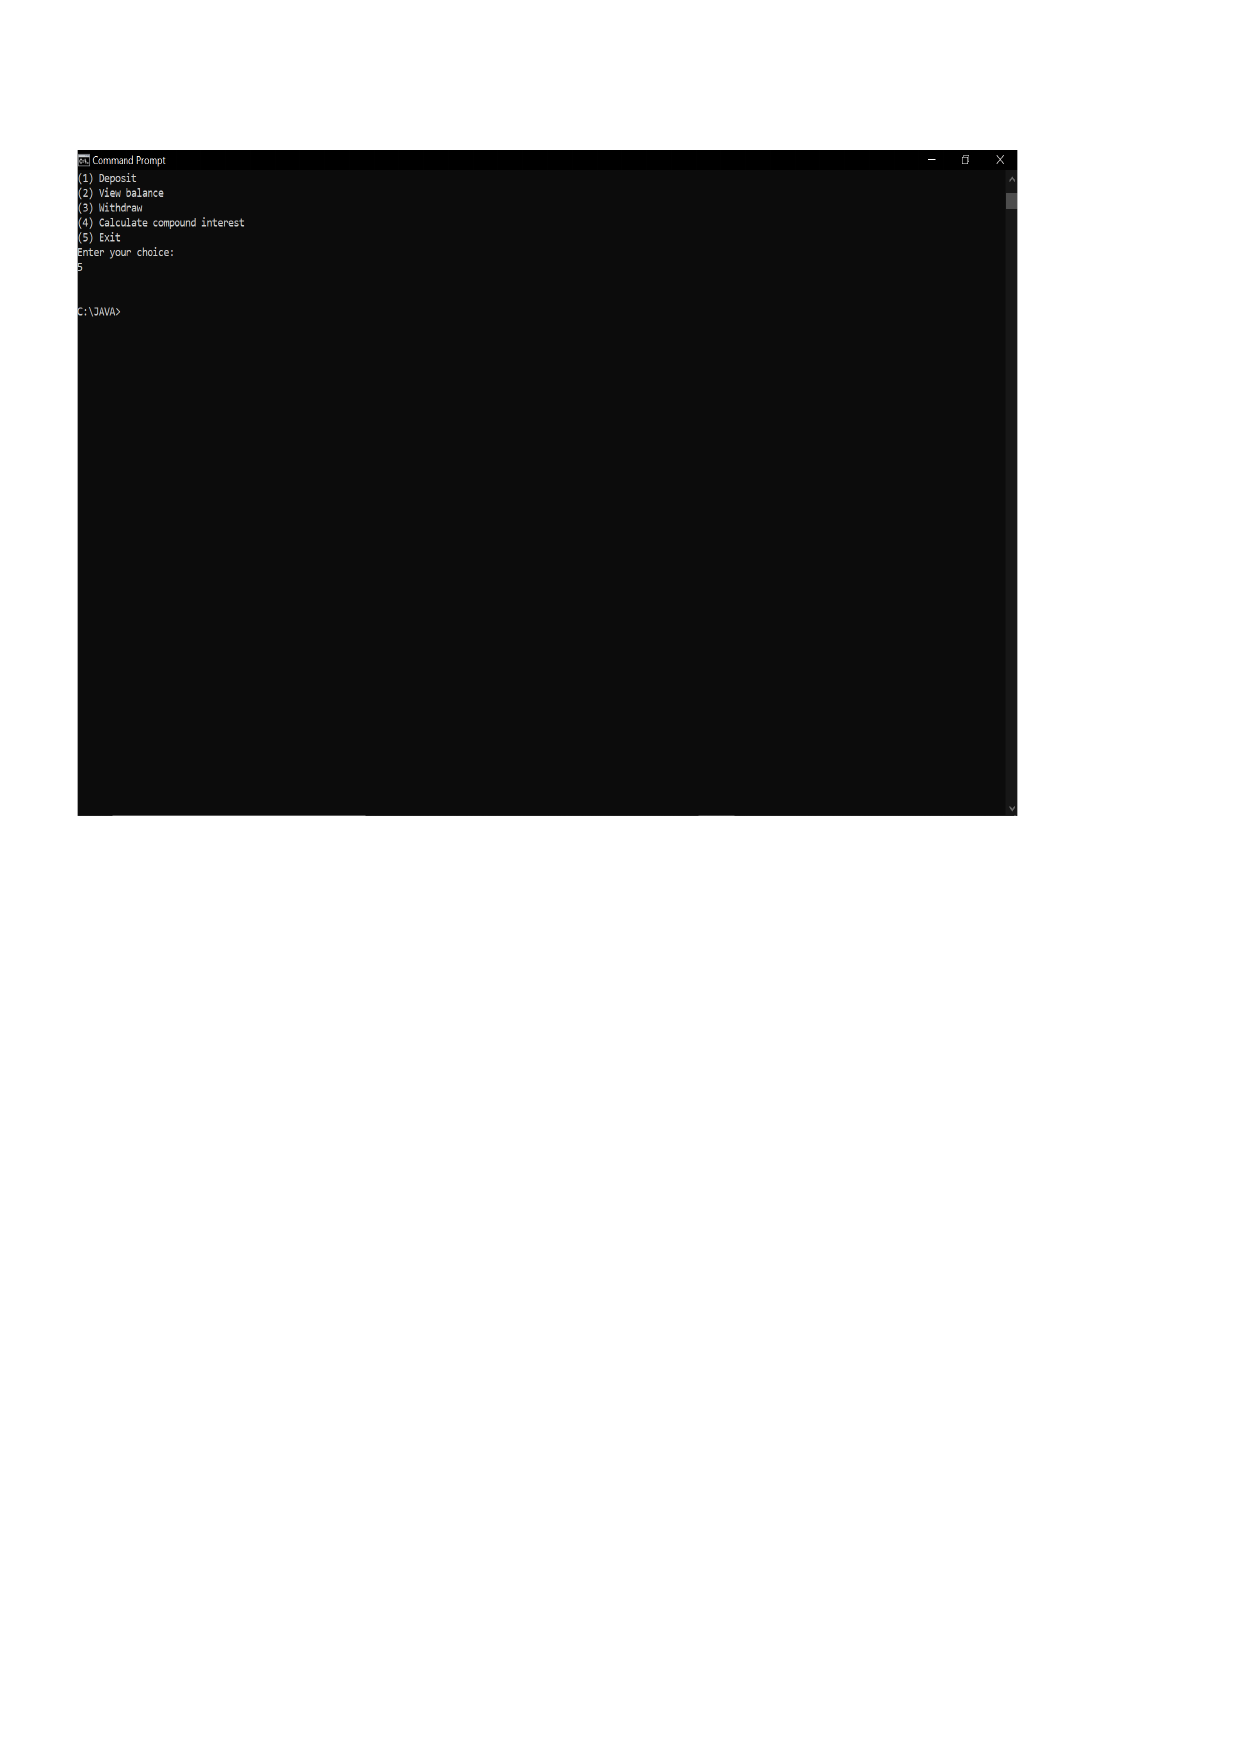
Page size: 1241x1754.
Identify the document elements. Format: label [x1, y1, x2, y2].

picture [77, 150, 1018, 816]
